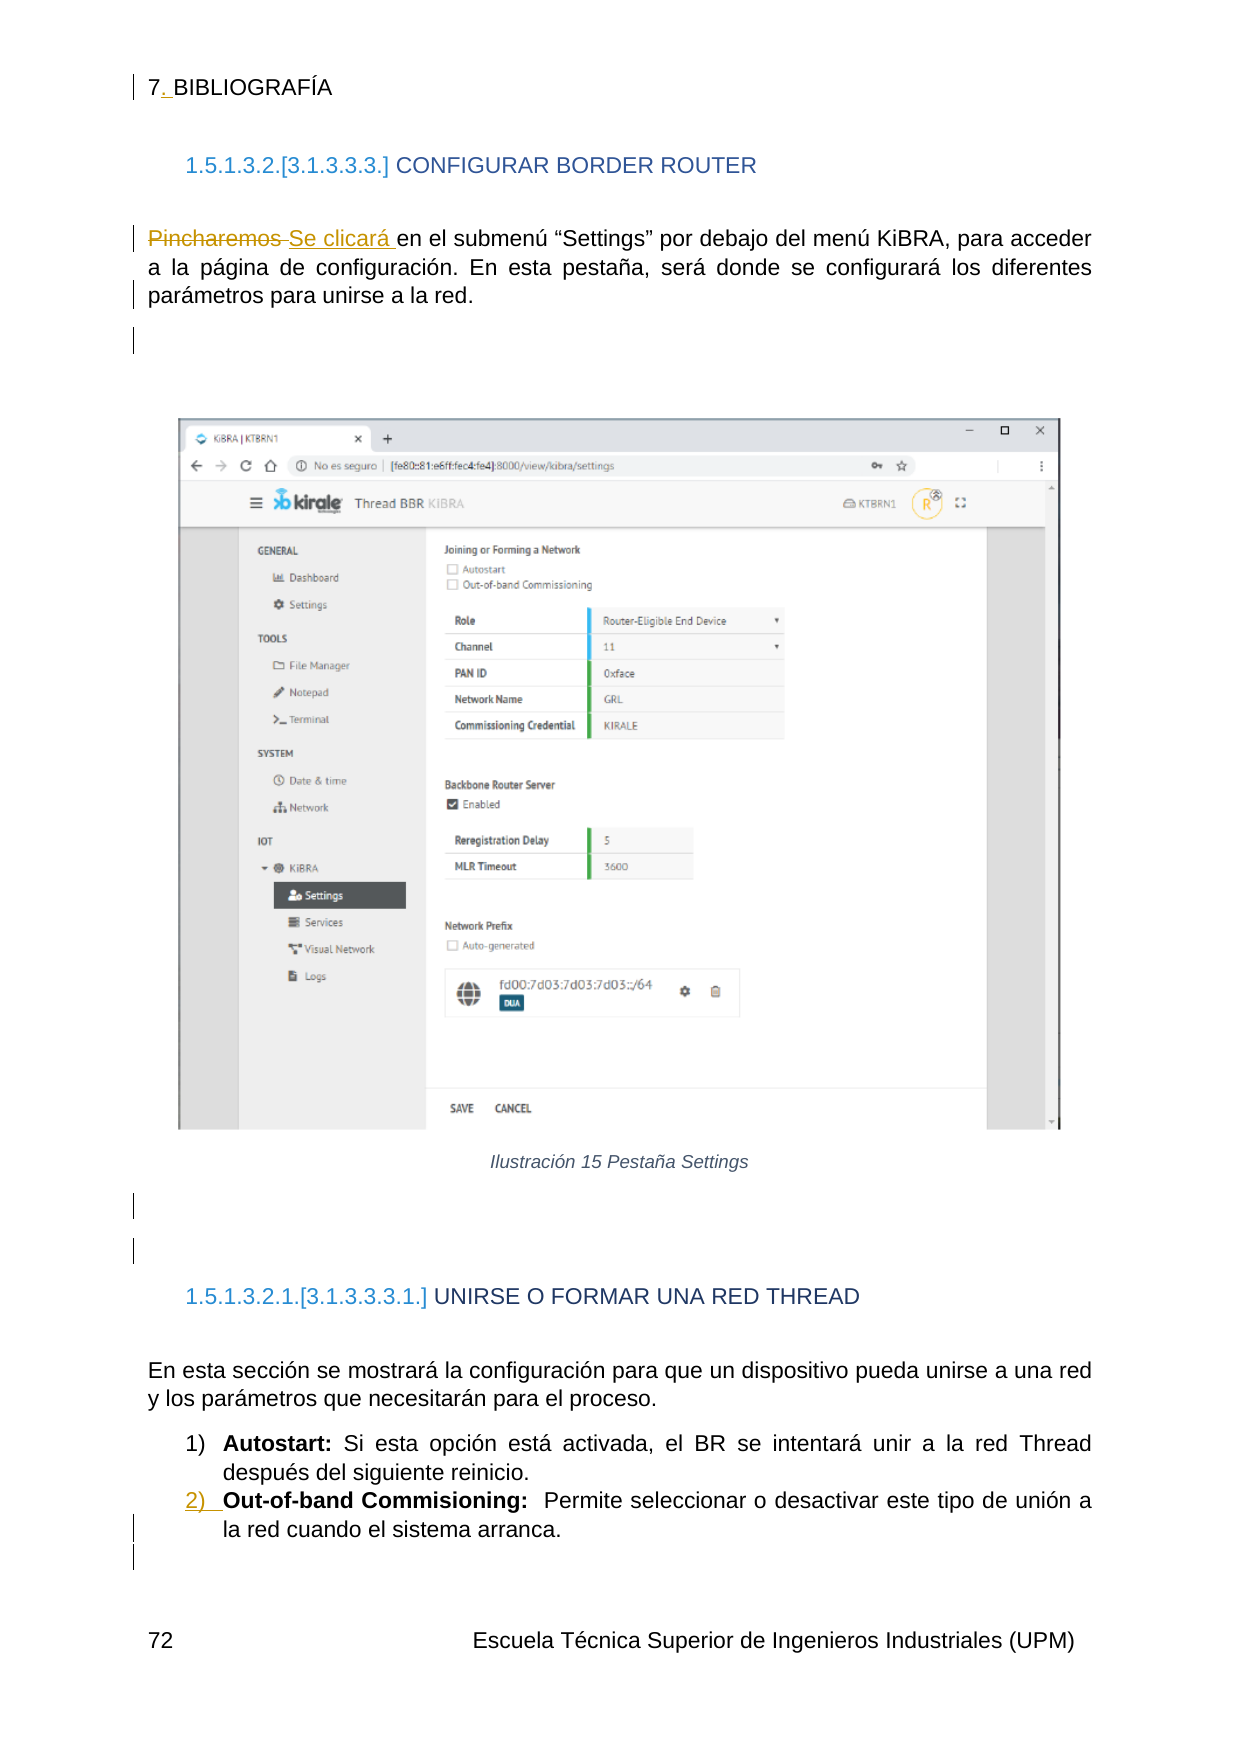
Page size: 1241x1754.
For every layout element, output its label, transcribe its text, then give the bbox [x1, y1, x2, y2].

text En esta sección se mostrará la configuración para que un dispositivo pueda unirse a una red y los parámetros que necesitarán para el proceso. [148, 1357, 1092, 1412]
subtitle UNIRSE O FORMAR UNA RED THREAD [185, 1283, 1092, 1309]
subtitle CONFIGURAR BORDER ROUTER [185, 152, 1092, 178]
text en el submenú “Settings” por debajo del menú KiBRA, para acceder a la página de configuración. En esta pestaña, será donde se configurará los diferentes parámetros para unirse a la red. [148, 225, 1092, 309]
list Autostart: Si esta opción está activada, el BR se intentará unir a la red Thread después del siguiente reinicio. [185, 1430, 1092, 1485]
list Out-of-band Commisioning: Permite seleccionar o desactivar este tipo de unión a la red cuando el sistema arranca. [185, 1487, 1092, 1542]
picture [177, 417, 1063, 1132]
